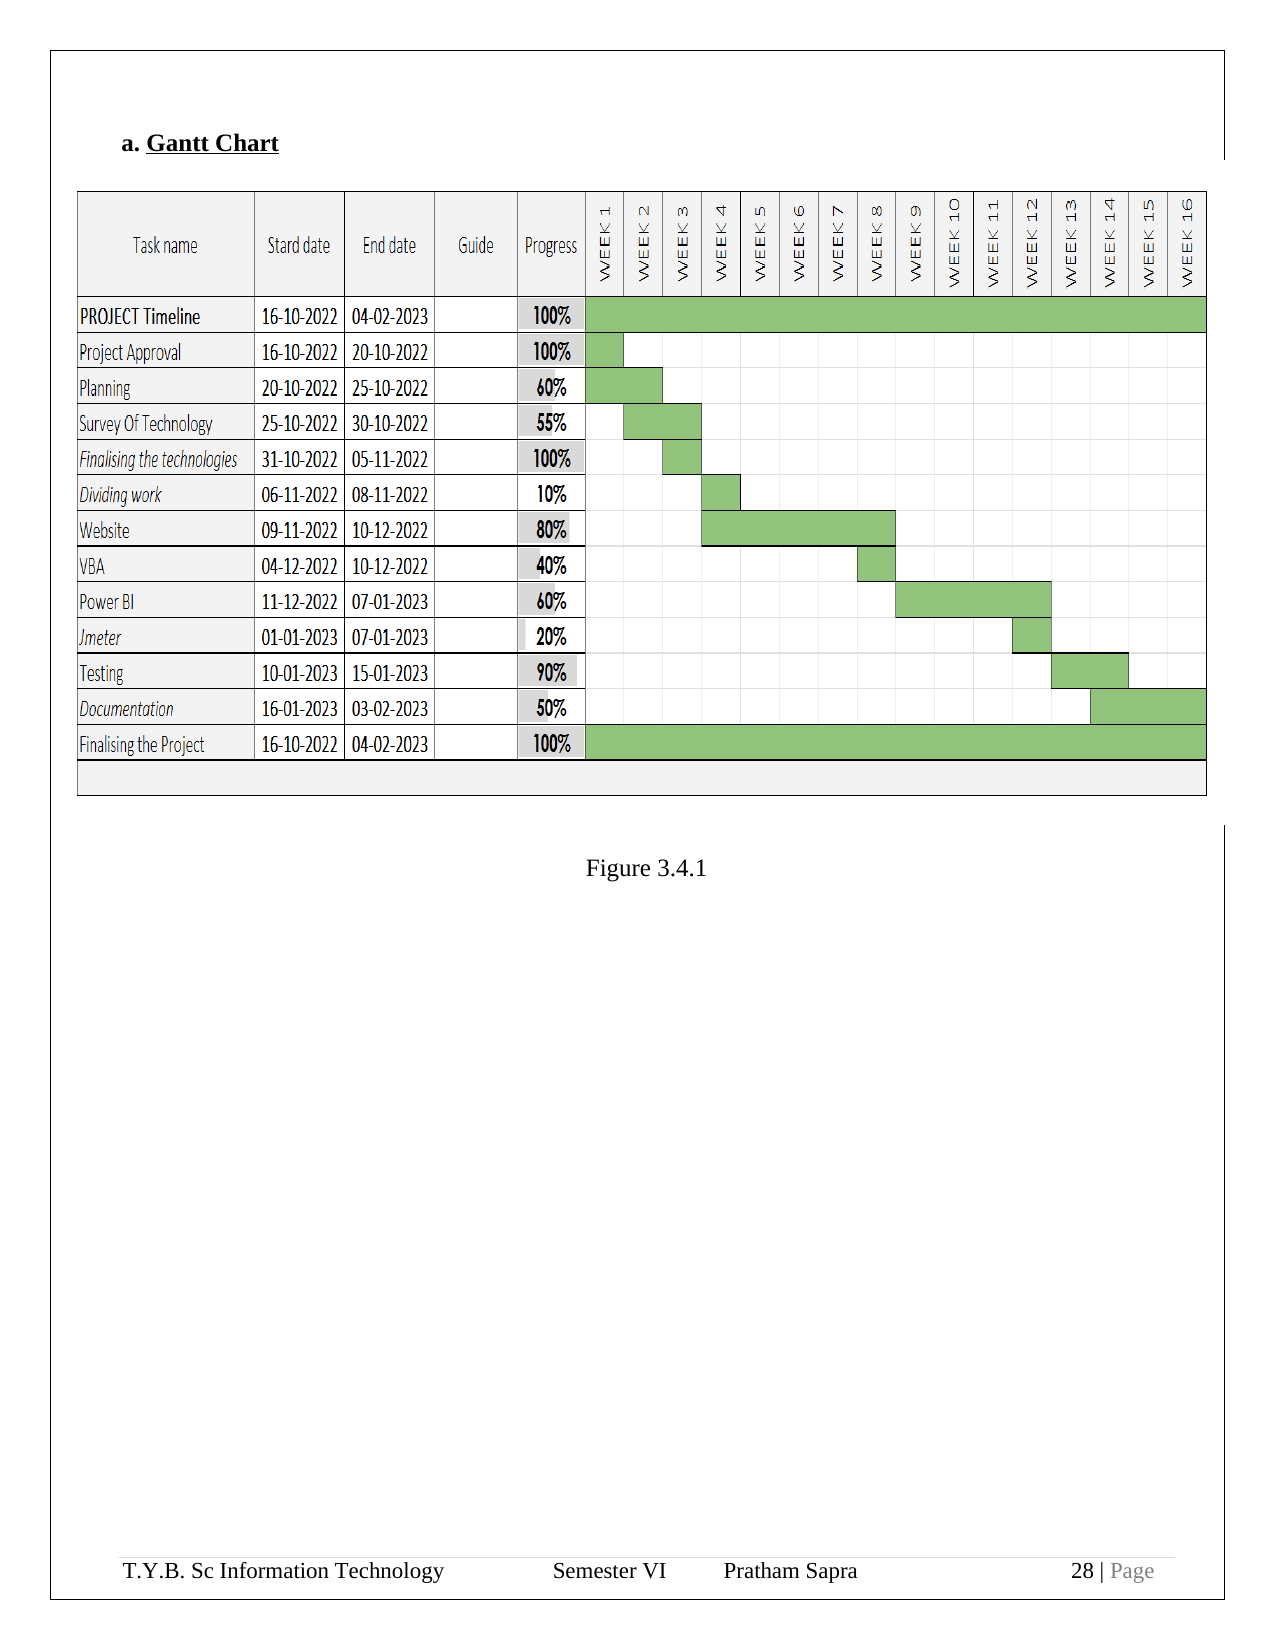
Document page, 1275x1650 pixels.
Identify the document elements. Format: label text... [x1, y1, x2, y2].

text Figure 3.4.1 [122, 825, 1170, 882]
subtitle a. Gantt Chart [121, 128, 1170, 157]
picture [58, 160, 1225, 825]
